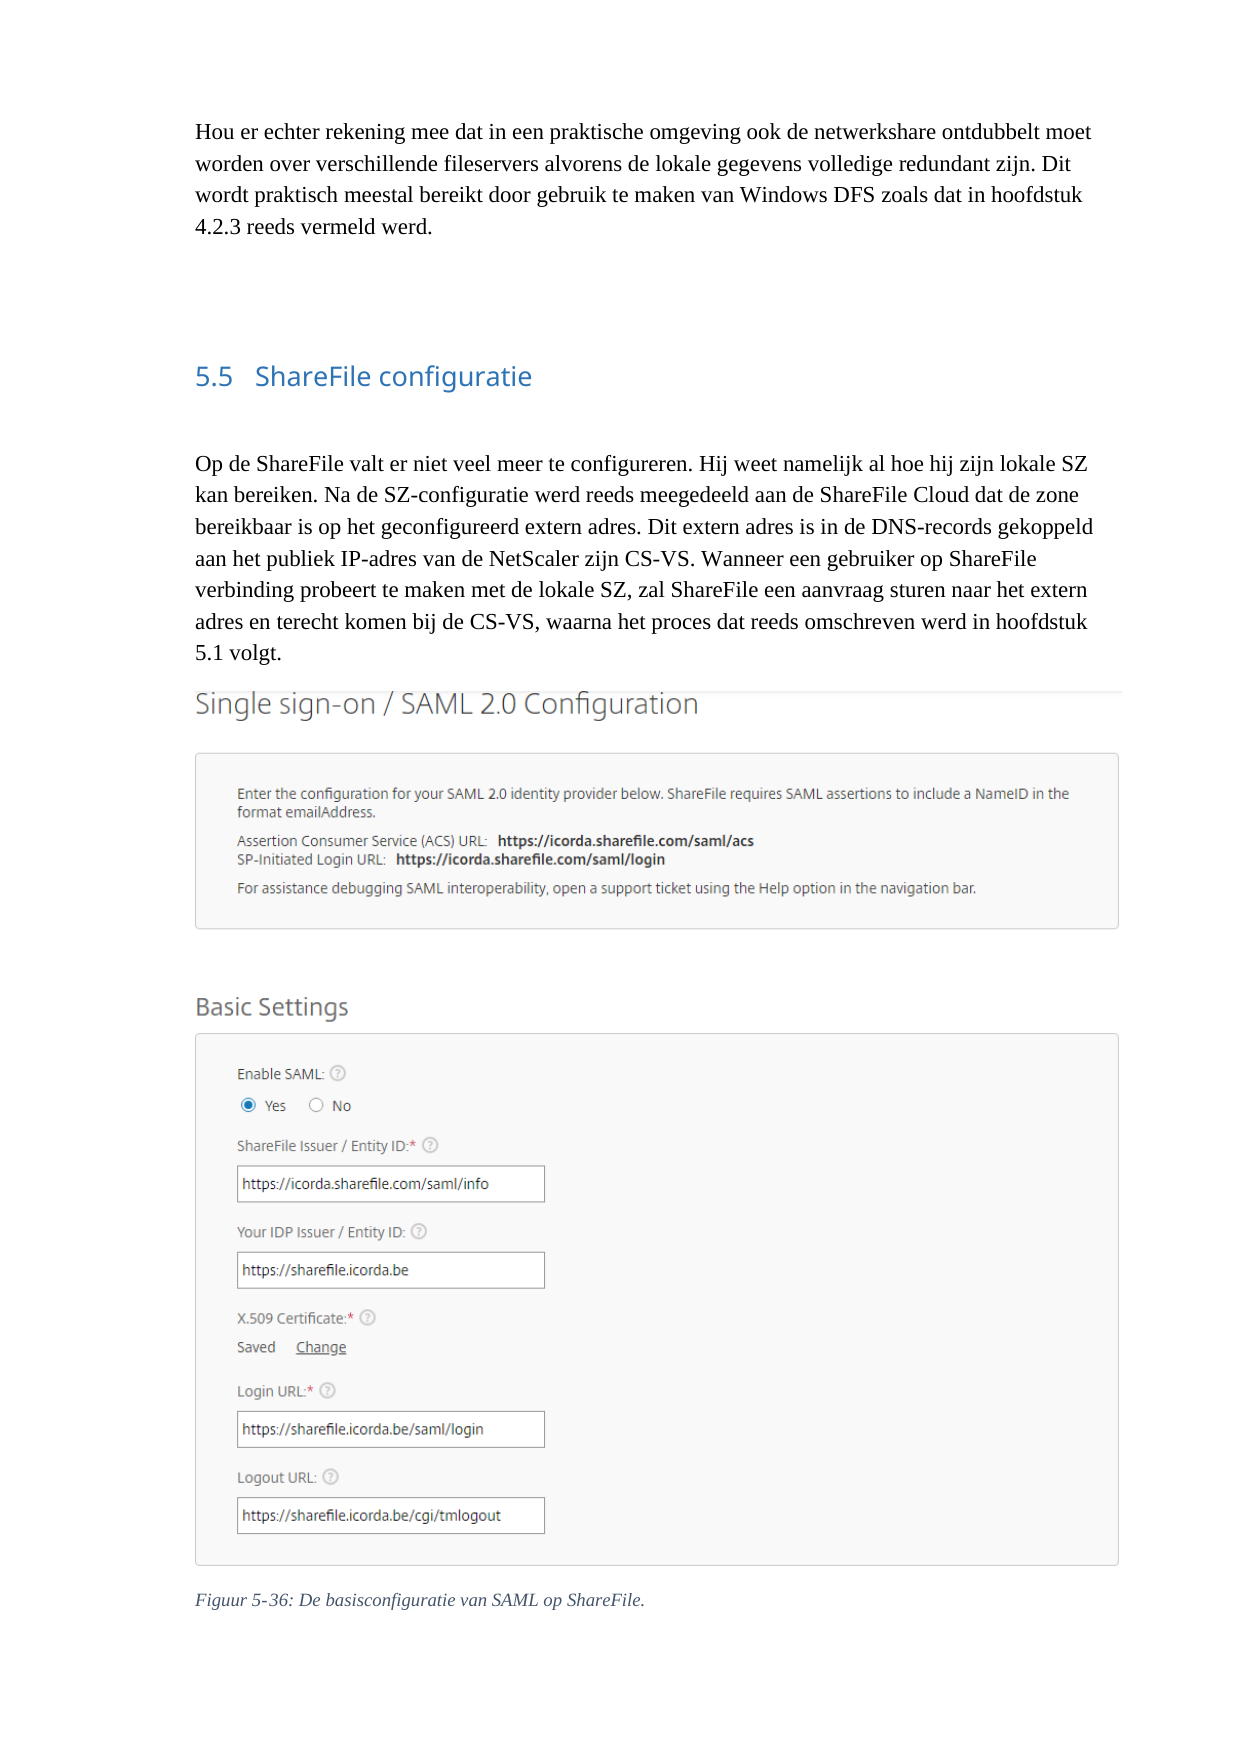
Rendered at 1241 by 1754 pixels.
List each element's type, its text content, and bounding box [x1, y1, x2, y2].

subtitle ShareFile configuratie [195, 357, 1122, 394]
picture [194, 687, 1123, 1568]
text Hou er echter rekening mee dat in een praktische omgeving ook de netwerkshare ontdubbelt moet worden over verschillende fileservers alvorens de lokale gegevens volledige redundant zijn. Dit wordt praktisch meestal bereikt door gebruik te maken van Windows DFS zoals dat in hoofdstuk 4.2.3 reeds vermeld werd. [195, 118, 1122, 239]
text Op de ShareFile valt er niet veel meer te configureren. Hij weet namelijk al hoe hij zijn lokale SZ kan bereiken. Na de SZ-configuratie werd reeds meegedeeld aan de ShareFile Cloud dat de zone bereikbaar is op het geconfigureerd extern adres. Dit extern adres is in de DNS-records gekoppeld aan het publiek IP-adres van de NetScaler zijn CS-VS. Wanneer een gebruiker op ShareFile verbinding probeert te maken met de lokale SZ, zal ShareFile een aanvraag sturen naar het extern adres en terecht komen bij de CS-VS, waarna het proces dat reeds omschreven werd in hoofdstuk 5.1 volgt. [195, 450, 1122, 666]
